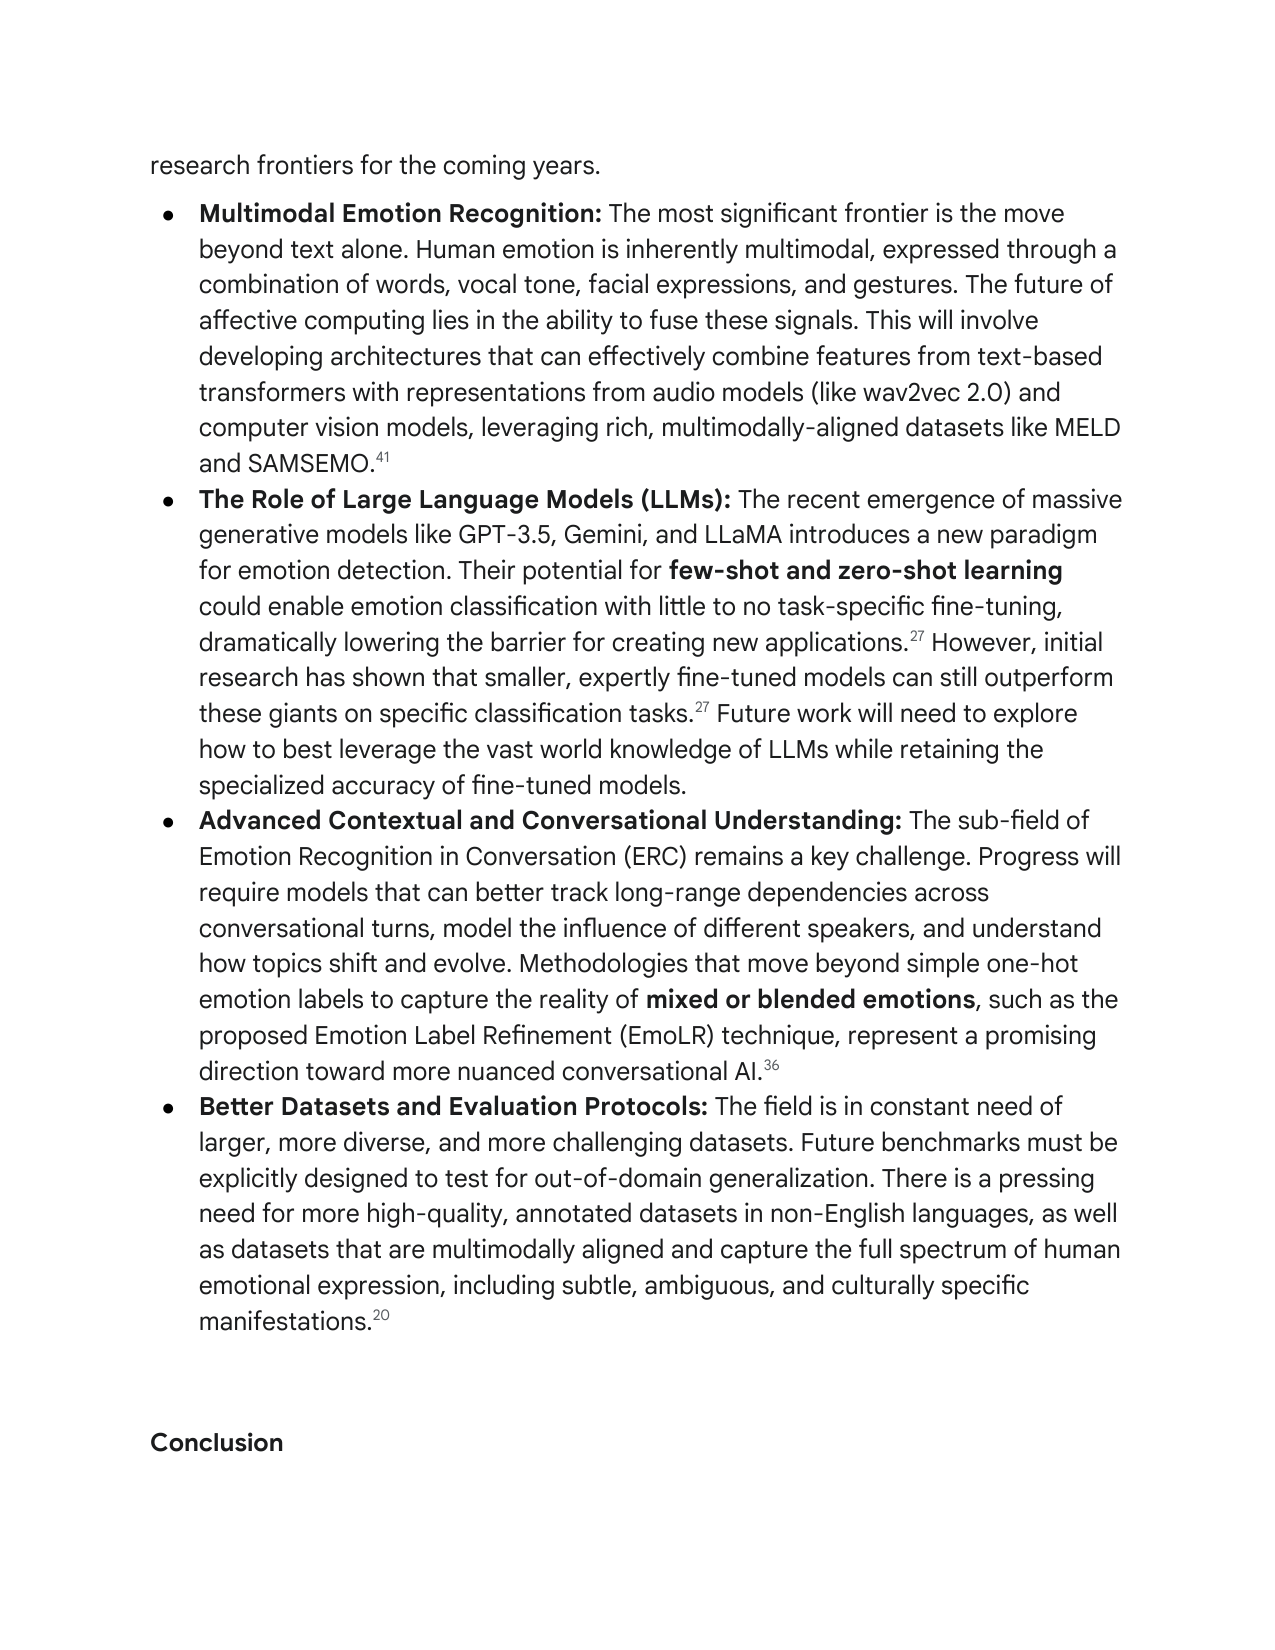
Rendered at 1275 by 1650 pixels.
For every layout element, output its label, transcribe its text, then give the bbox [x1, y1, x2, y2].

list The Role of Large Language Models (LLMs): The recent emergence of massive generative models like GPT-3.5, Gemini, and LLaMA introduces a new paradigm for emotion detection. Their potential for few-shot and zero-shot learning could enable emotion classification with little to no task-specific fine-tuning, dramatically lowering the barrier for creating new applications.27 However, initial research has shown that smaller, expertly fine-tuned models can still outperform these giants on specific classification tasks.27 Future work will need to explore how to best leverage the vast world knowledge of LLMs while retaining the specialized accuracy of fine-tuned models. [161, 484, 1125, 801]
list Advanced Contextual and Conversational Understanding: The sub-field of Emotion Recognition in Conversation (ERC) remains a key challenge. Progress will require models that can better track long-range dependencies across conversational turns, model the influence of different speakers, and understand how topics shift and evolve. Methodologies that move beyond simple one-hot emotion labels to capture the reality of mixed or blended emotions, such as the proposed Emotion Label Refinement (EmoLR) technique, represent a promising direction toward more nuanced conversational AI.36 [161, 806, 1125, 1087]
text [150, 150, 1125, 181]
list Better Datasets and Evaluation Protocols: The field is in constant need of larger, more diverse, and more challenging datasets. Future benchmarks must be explicitly designed to test for out-of-domain generalization. There is a pressing need for more high-quality, annotated datasets in non-English languages, as well as datasets that are multimodally aligned and capture the full spectrum of human emotional expression, including subtle, ambiguous, and culturally specific manifestations.20 [161, 1091, 1125, 1337]
list Multimodal Emotion Recognition: The most significant frontier is the move beyond text alone. Human emotion is inherently multimodal, expressed through a combination of words, vocal tone, facial expressions, and gestures. The future of affective computing lies in the ability to fuse these signals. This will involve developing architectures that can effectively combine features from text-based transformers with representations from audio models (like wav2vec 2.0) and computer vision models, leveraging rich, multimodally-aligned datasets like MELD and SAMSEMO.41 [161, 198, 1125, 480]
subtitle Conclusion [150, 1427, 1125, 1459]
